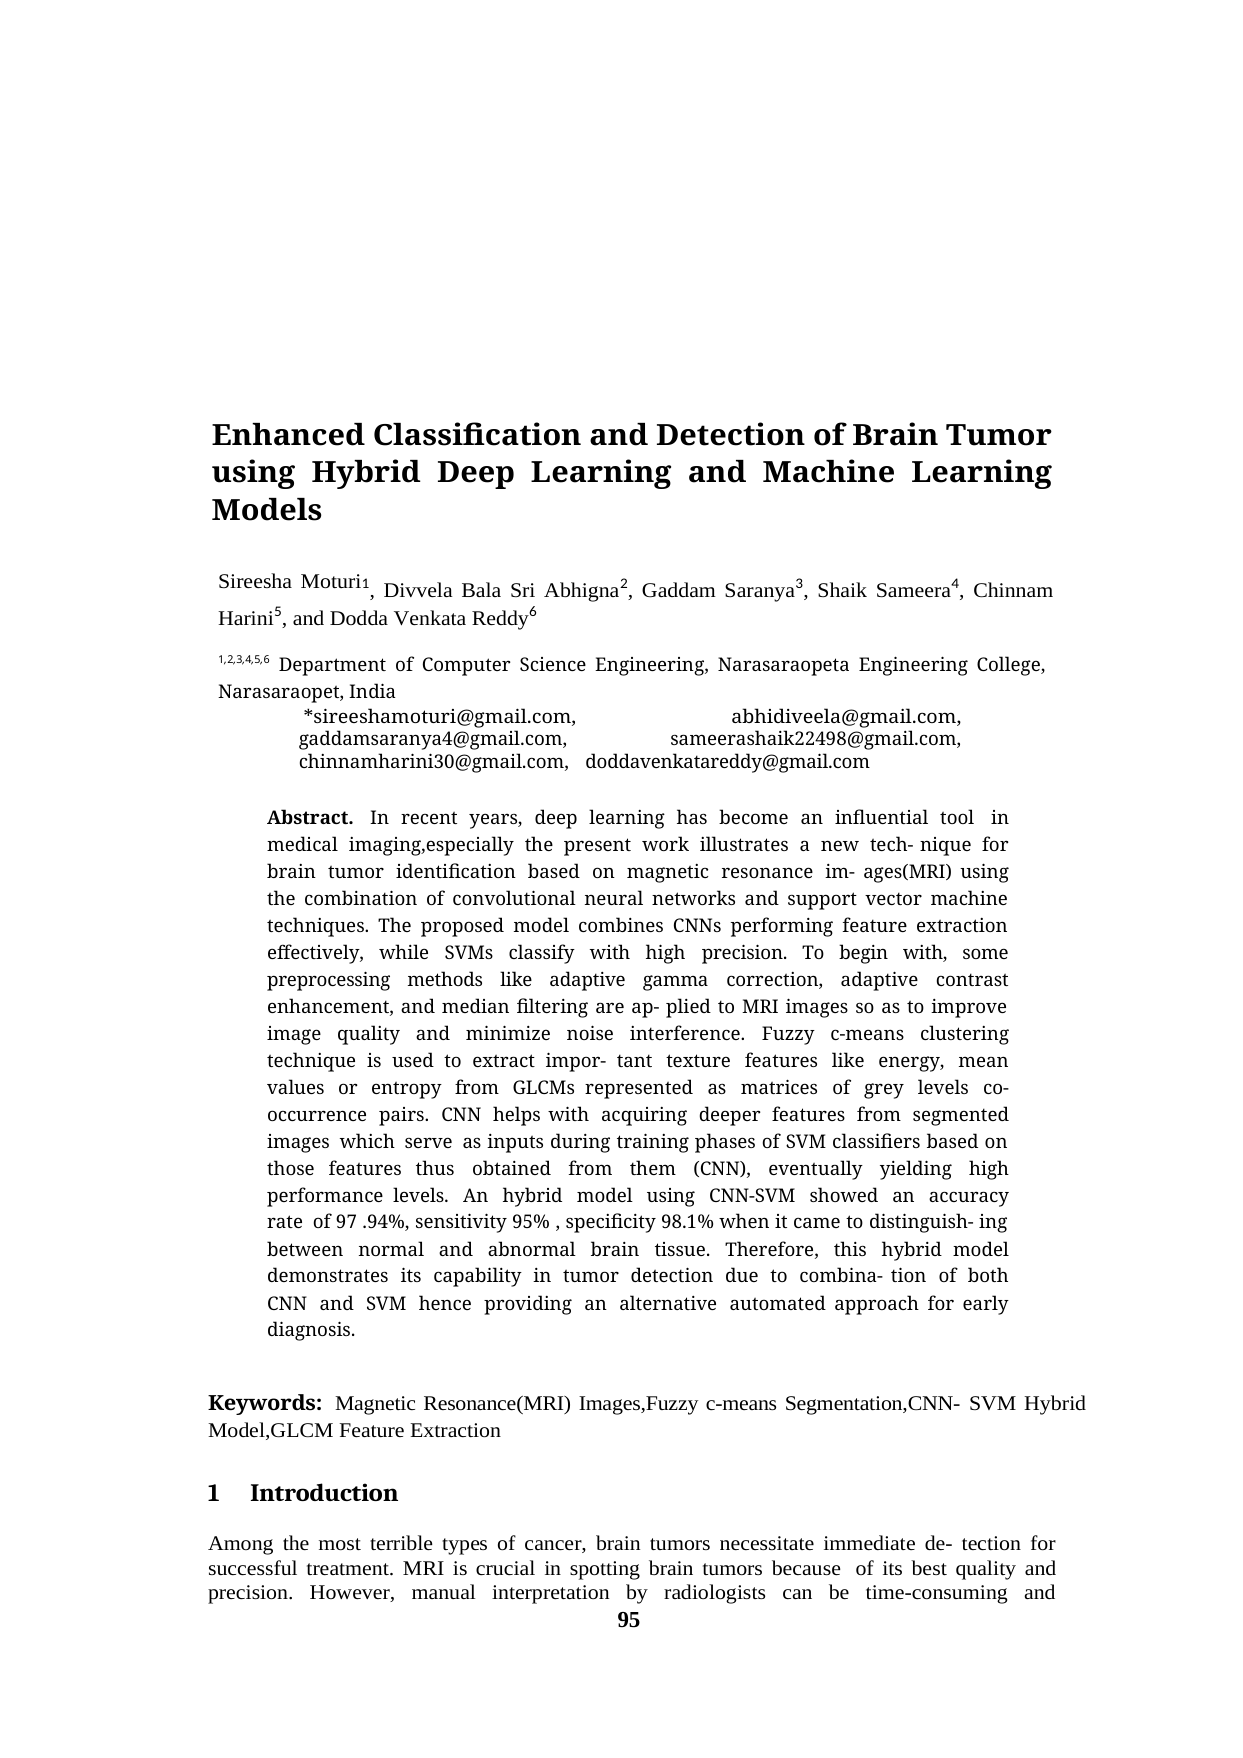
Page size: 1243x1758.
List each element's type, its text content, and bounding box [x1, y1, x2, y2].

list Introduction [208, 1478, 1143, 1507]
text *sireeshamoturi@gmail.com, abhidiveela@gmail.com, gaddamsaranya4@gmail.com, sameerashaik22498@gmail.com, chinnamharini30@gmail.com, doddavenkatareddy@gmail.com [298, 705, 961, 774]
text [208, 1531, 1057, 1604]
text Enhanced Classification and Detection of Brain Tumor using Hybrid Deep Learning and Machine Learning Models [211, 416, 1053, 529]
text Abstract. In recent years, deep learning has become an influential tool in medical imaging,especially the present work illustrates a new tech- nique for brain tumor identification based on magnetic resonance im- ages(MRI) using the combination of convolutional neural networks and support vector machine techniques. The proposed model combines CNNs performing feature extraction effectively, while SVMs classify with high precision. To begin with, some preprocessing methods like adaptive gamma correction, adaptive contrast enhancement, and median filtering are ap- plied to MRI images so as to improve image quality and minimize noise interference. Fuzzy c-means clustering technique is used to extract impor- tant texture features like energy, mean values or entropy from GLCMs represented as matrices of grey levels co-occurrence pairs. CNN helps with acquiring deeper features from segmented images which serve as inputs during training phases of SVM classifiers based on those features thus obtained from them (CNN), eventually yielding high performance levels. An hybrid model using CNN-SVM showed an accuracy rate of 97 .94%, sensitivity 95% , specificity 98.1% when it came to distinguish- ing between normal and abnormal brain tissue. Therefore, this hybrid model demonstrates its capability in tumor detection due to combina- tion of both CNN and SVM hence providing an alternative automated approach for early diagnosis. [267, 804, 1009, 1342]
text Keywords: Magnetic Resonance(MRI) Images,Fuzzy c-means Segmentation,CNN- SVM Hybrid Model,GLCM Feature Extraction [208, 1388, 1086, 1442]
text 1,2,3,4,5,6 Department of Computer Science Engineering, Narasaraopeta Engineering College, Narasaraopet, India [218, 651, 1047, 704]
text Sireesha Moturi1, Divvela Bala Sri Abhigna2, Gaddam Saranya3, Shaik Sameera4, Chinnam Harini5, and Dodda Venkata Reddy6 [218, 572, 1053, 630]
